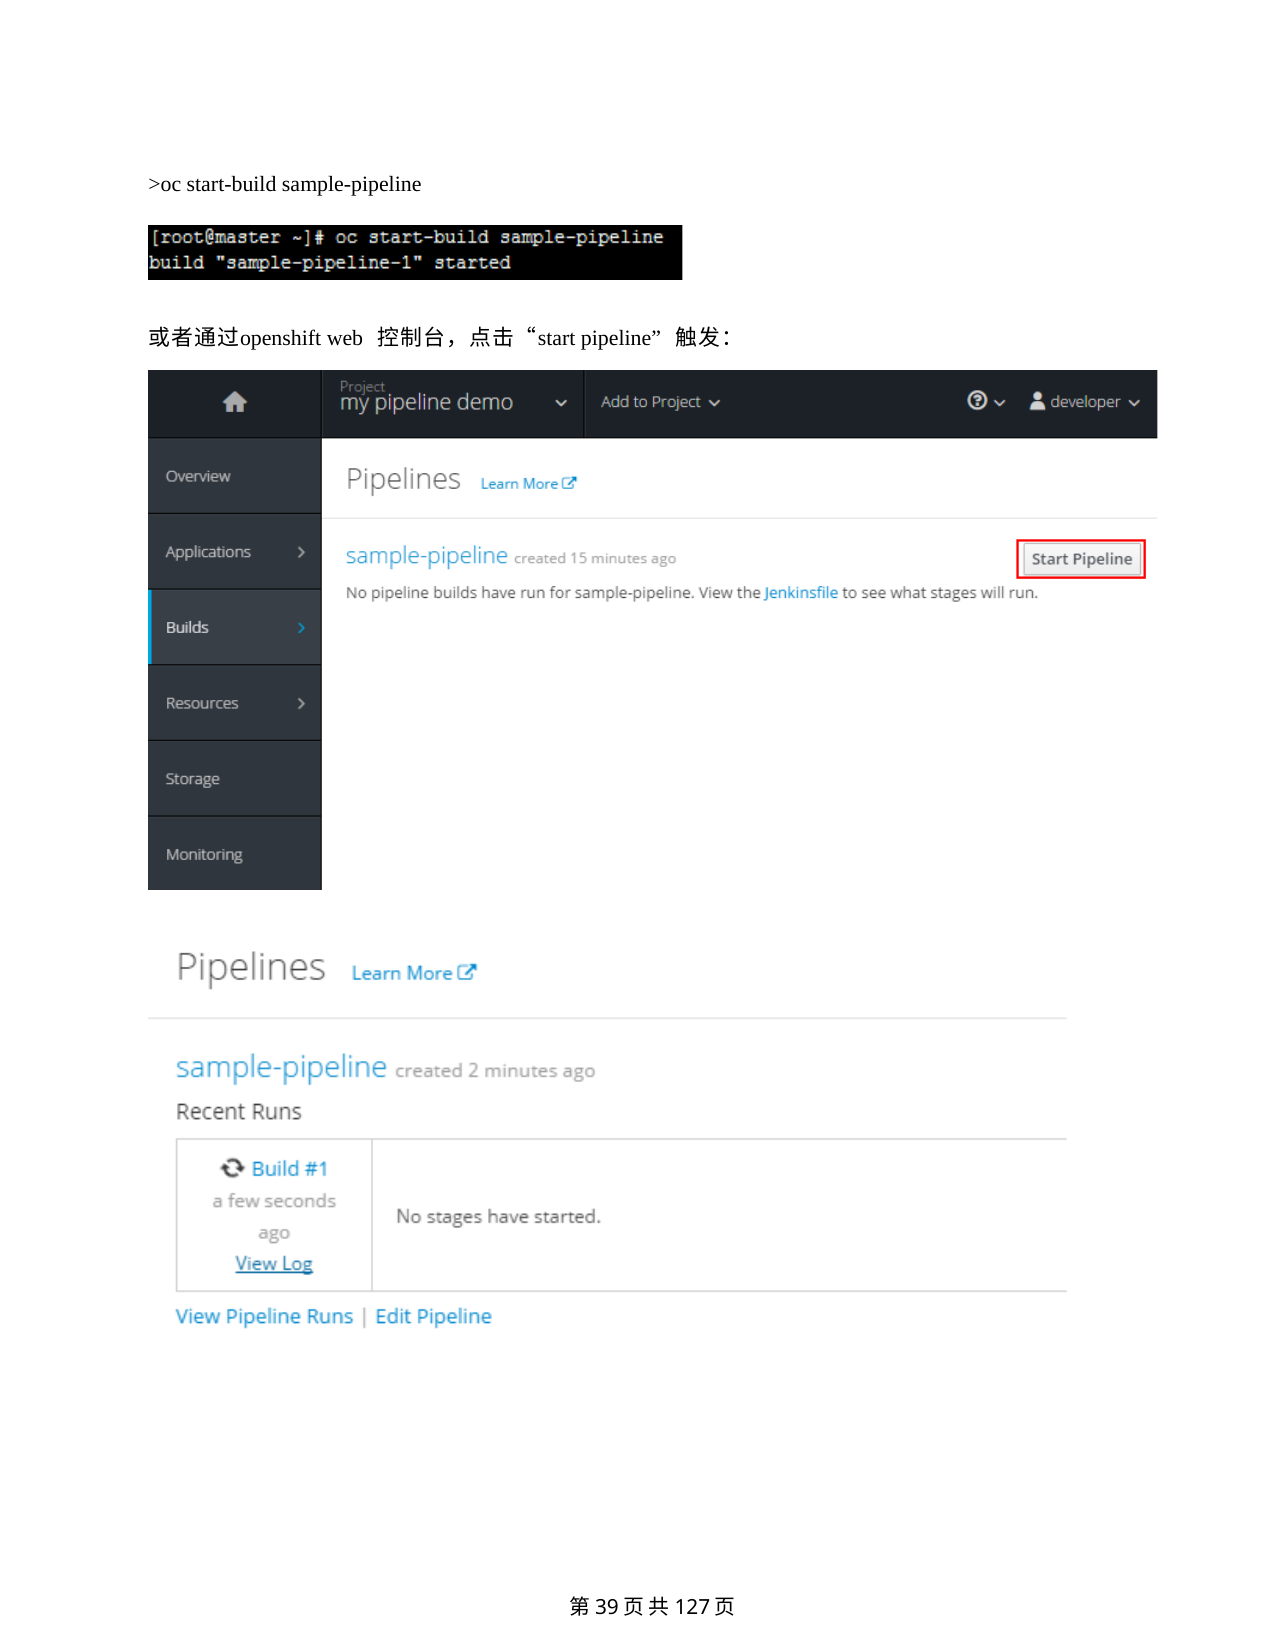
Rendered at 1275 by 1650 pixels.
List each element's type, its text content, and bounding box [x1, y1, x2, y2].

picture [148, 370, 1158, 890]
text 或者通过openshift web控制台，点击“start pipeline”触发： [148, 317, 1156, 355]
text >oc start-build sample-pipeline [148, 165, 1156, 202]
picture [148, 923, 1067, 1344]
picture [148, 225, 683, 280]
